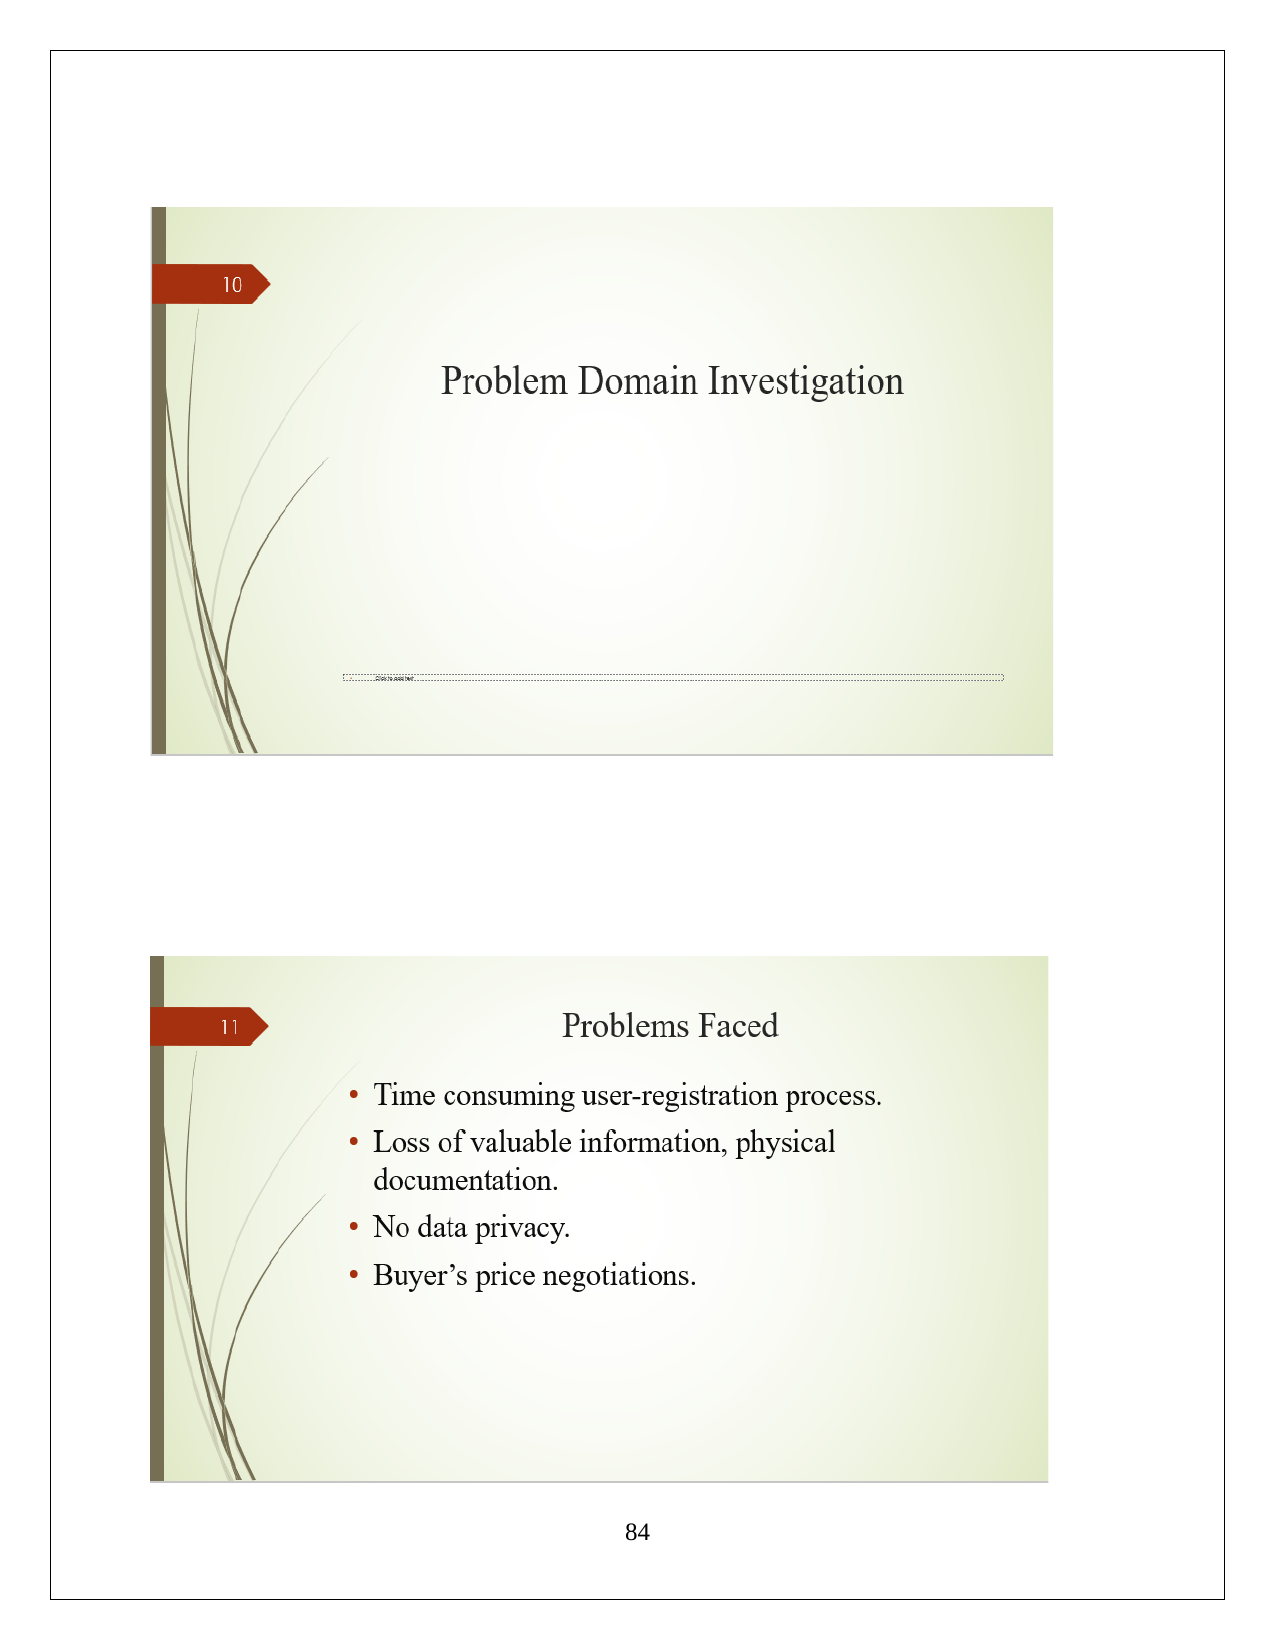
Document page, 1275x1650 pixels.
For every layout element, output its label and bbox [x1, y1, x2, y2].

picture [150, 956, 1049, 1483]
picture [150, 207, 1054, 756]
